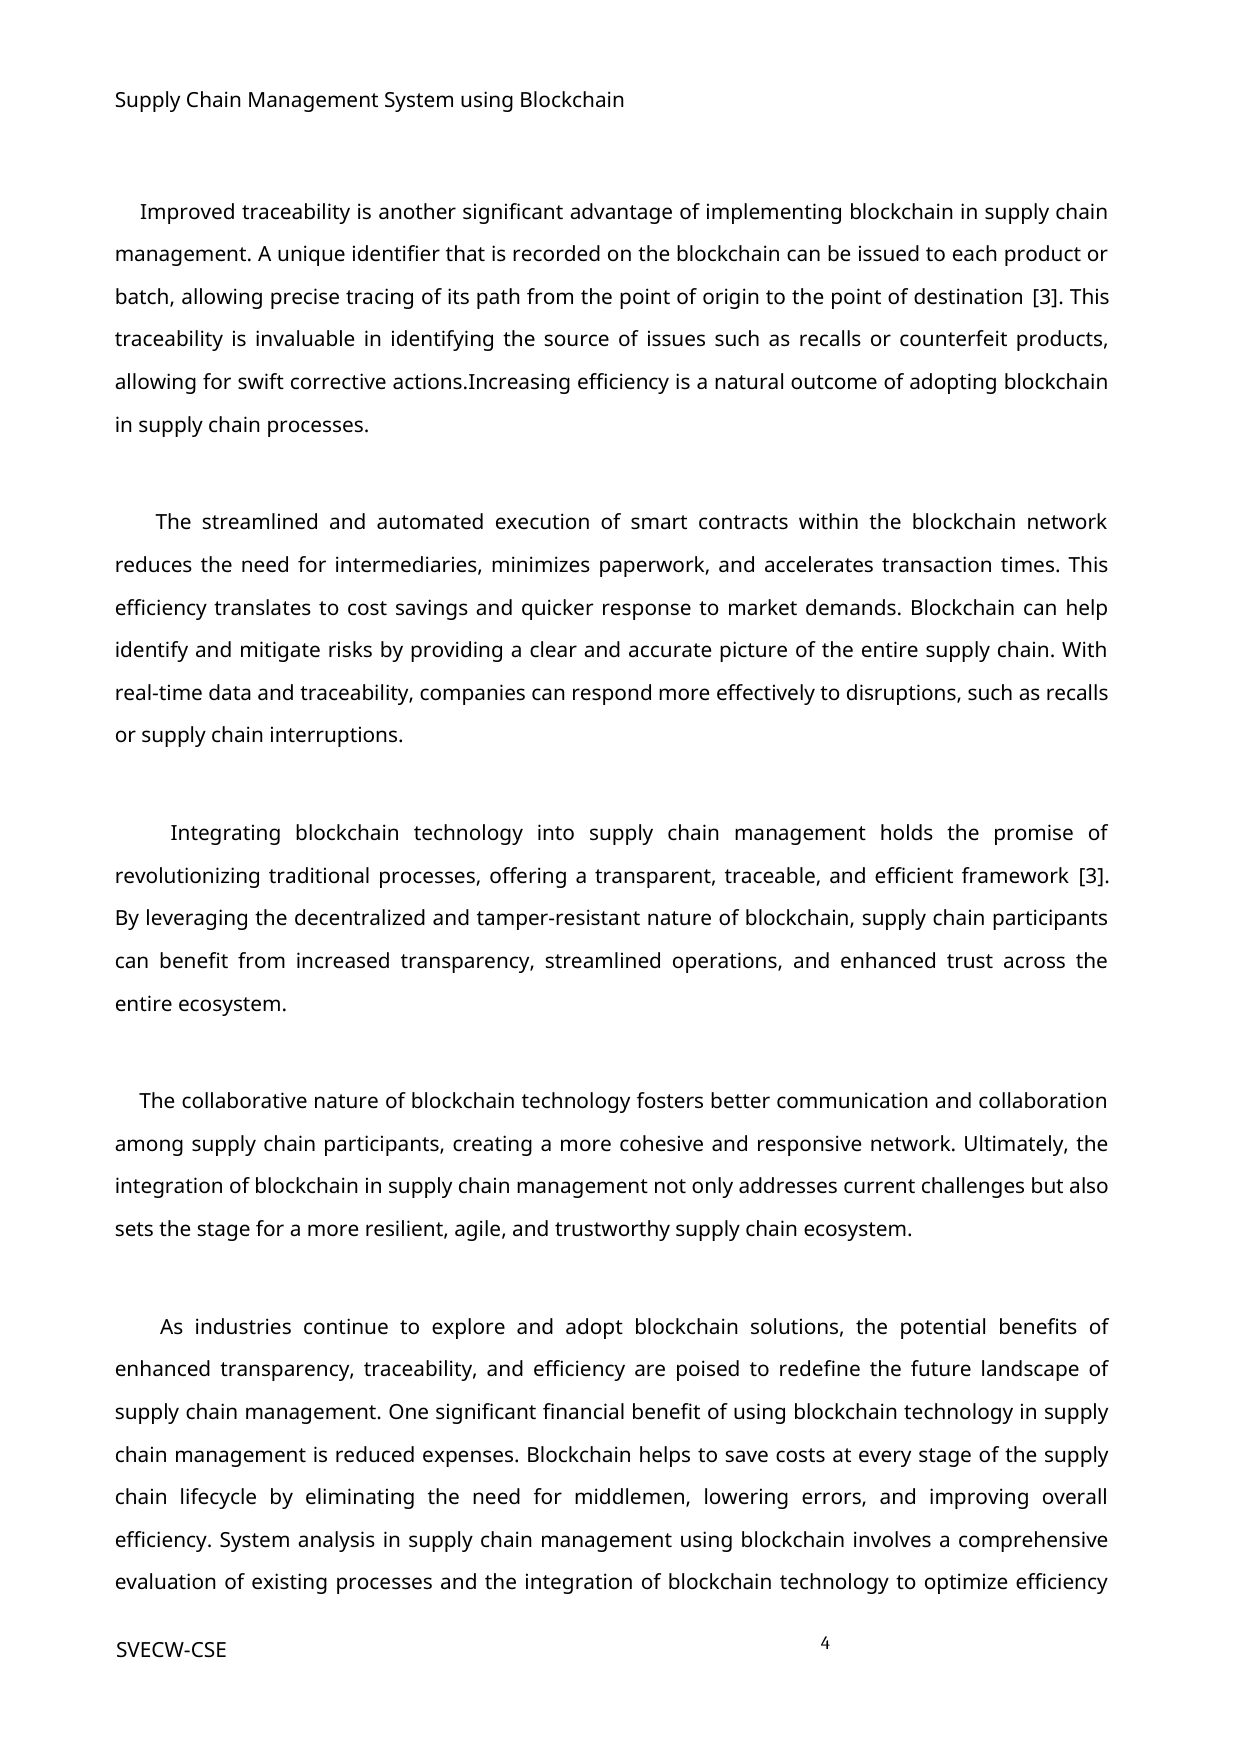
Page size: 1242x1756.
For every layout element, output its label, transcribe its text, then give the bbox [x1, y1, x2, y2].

text The collaborative nature of blockchain technology fosters better communication and collaboration among supply chain participants, creating a more cohesive and responsive network. Ultimately, the integration of blockchain in supply chain management not only addresses current challenges but also sets the stage for a more resilient, agile, and trustworthy supply chain ecosystem. [114, 1086, 1110, 1243]
text Improved traceability is another significant advantage of implementing blockchain in supply chain management. A unique identifier that is recorded on the blockchain can be issued to each product or batch, allowing precise tracing of its path from the point of origin to the point of destination [3]. This traceability is invaluable in identifying the source of issues such as recalls or counterfeit products, allowing for swift corrective actions.Increasing efficiency is a natural outcome of adopting blockchain in supply chain processes. [114, 197, 1110, 438]
text The streamlined and automated execution of smart contracts within the blockchain network reduces the need for intermediaries, minimizes paperwork, and accelerates transaction times. This efficiency translates to cost savings and quicker response to market demands. Blockchain can help identify and mitigate risks by providing a clear and accurate picture of the entire supply chain. With real-time data and traceability, companies can respond more effectively to disruptions, such as recalls or supply chain interruptions. [114, 507, 1110, 749]
text Integrating blockchain technology into supply chain management holds the promise of revolutionizing traditional processes, offering a transparent, traceable, and efficient framework [3]. By leveraging the decentralized and tamper-resistant nature of blockchain, supply chain participants can benefit from increased transparency, streamlined operations, and enhanced trust across the entire ecosystem. [114, 818, 1110, 1017]
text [114, 1312, 1110, 1596]
